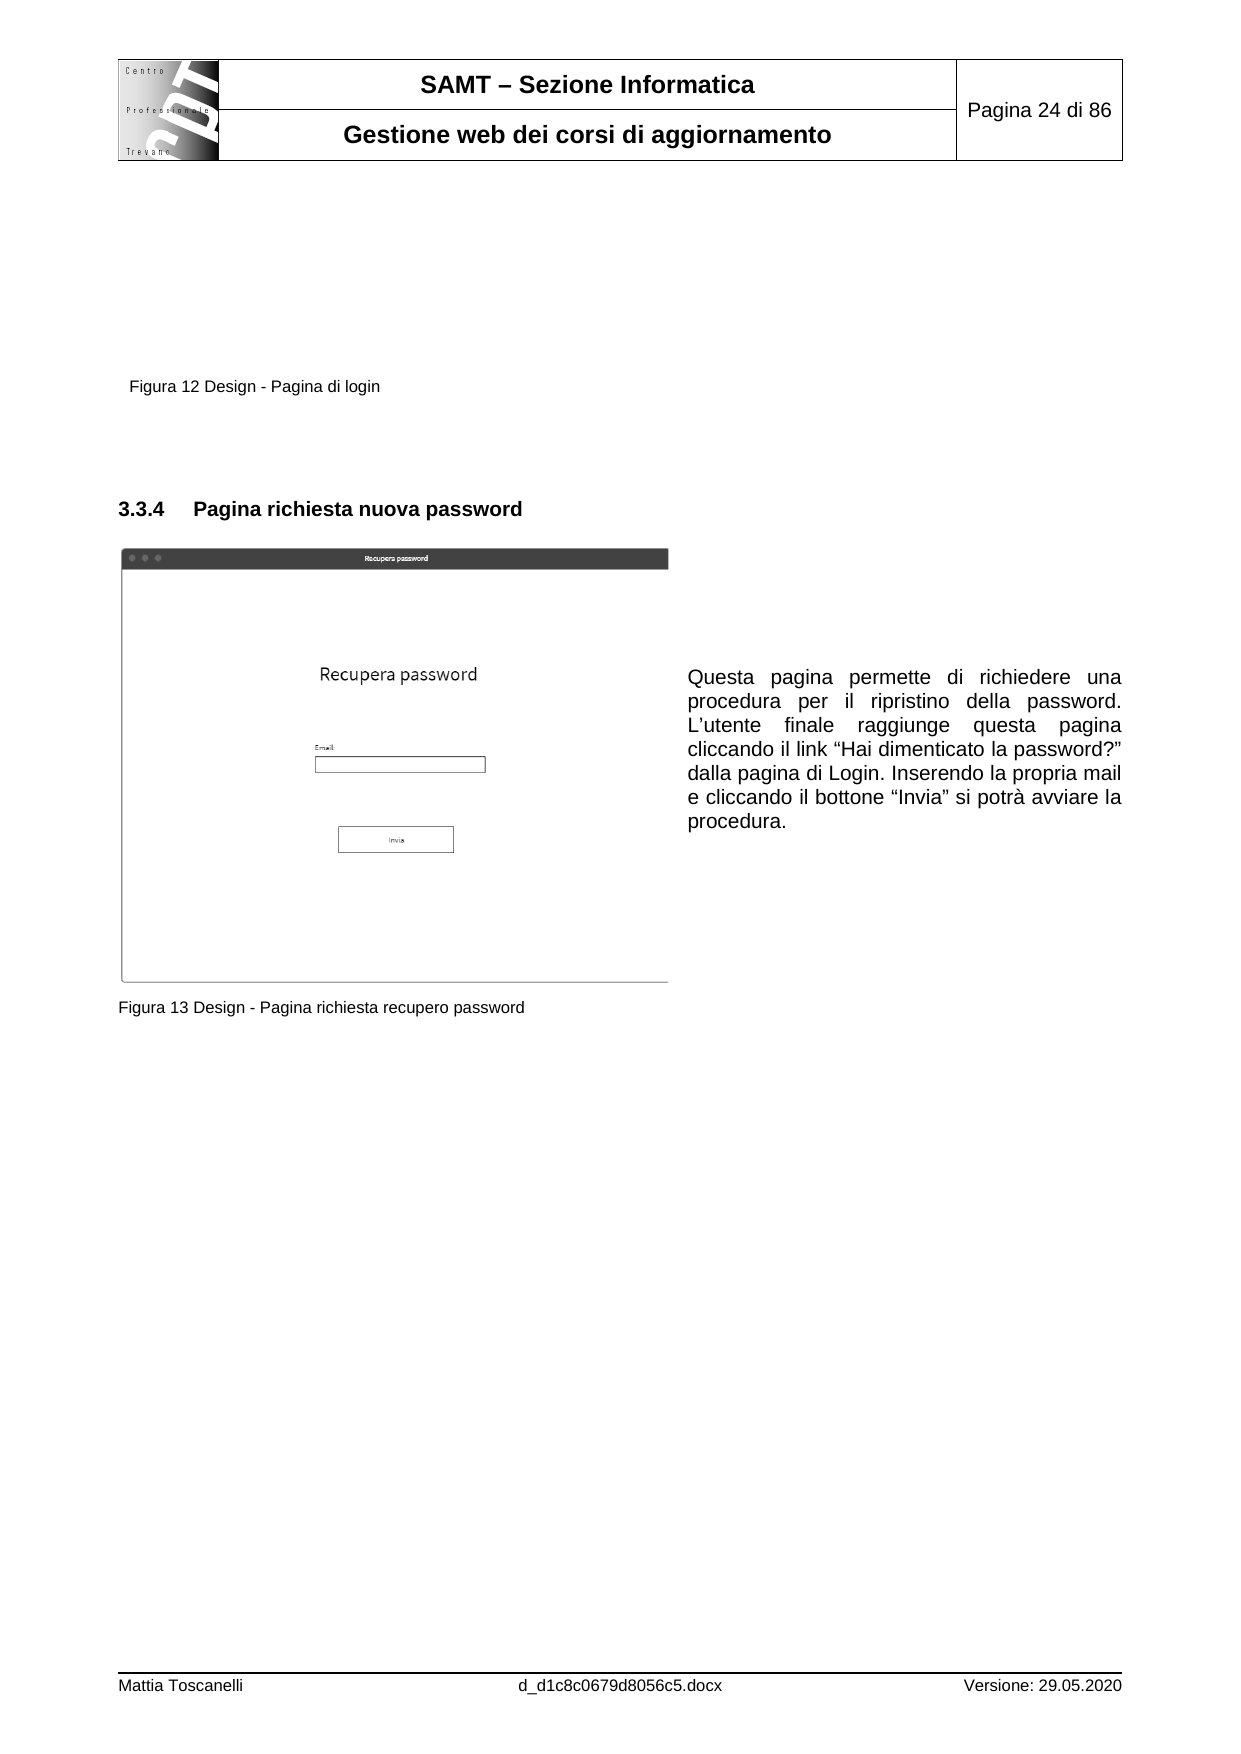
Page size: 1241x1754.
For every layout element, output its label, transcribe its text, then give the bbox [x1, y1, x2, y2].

text Questa pagina permette di richiedere una procedura per il ripristino della password. L’utente finale raggiunge questa pagina cliccando il link “Hai dimenticato la password?” dalla pagina di Login. Inserendo la propria mail e cliccando il bottone “Invia” si potrà avviare la procedura. [668, 665, 1122, 833]
picture [118, 544, 668, 985]
subtitle Pagina richiesta nuova password [118, 496, 1122, 520]
picture [118, 60, 219, 160]
